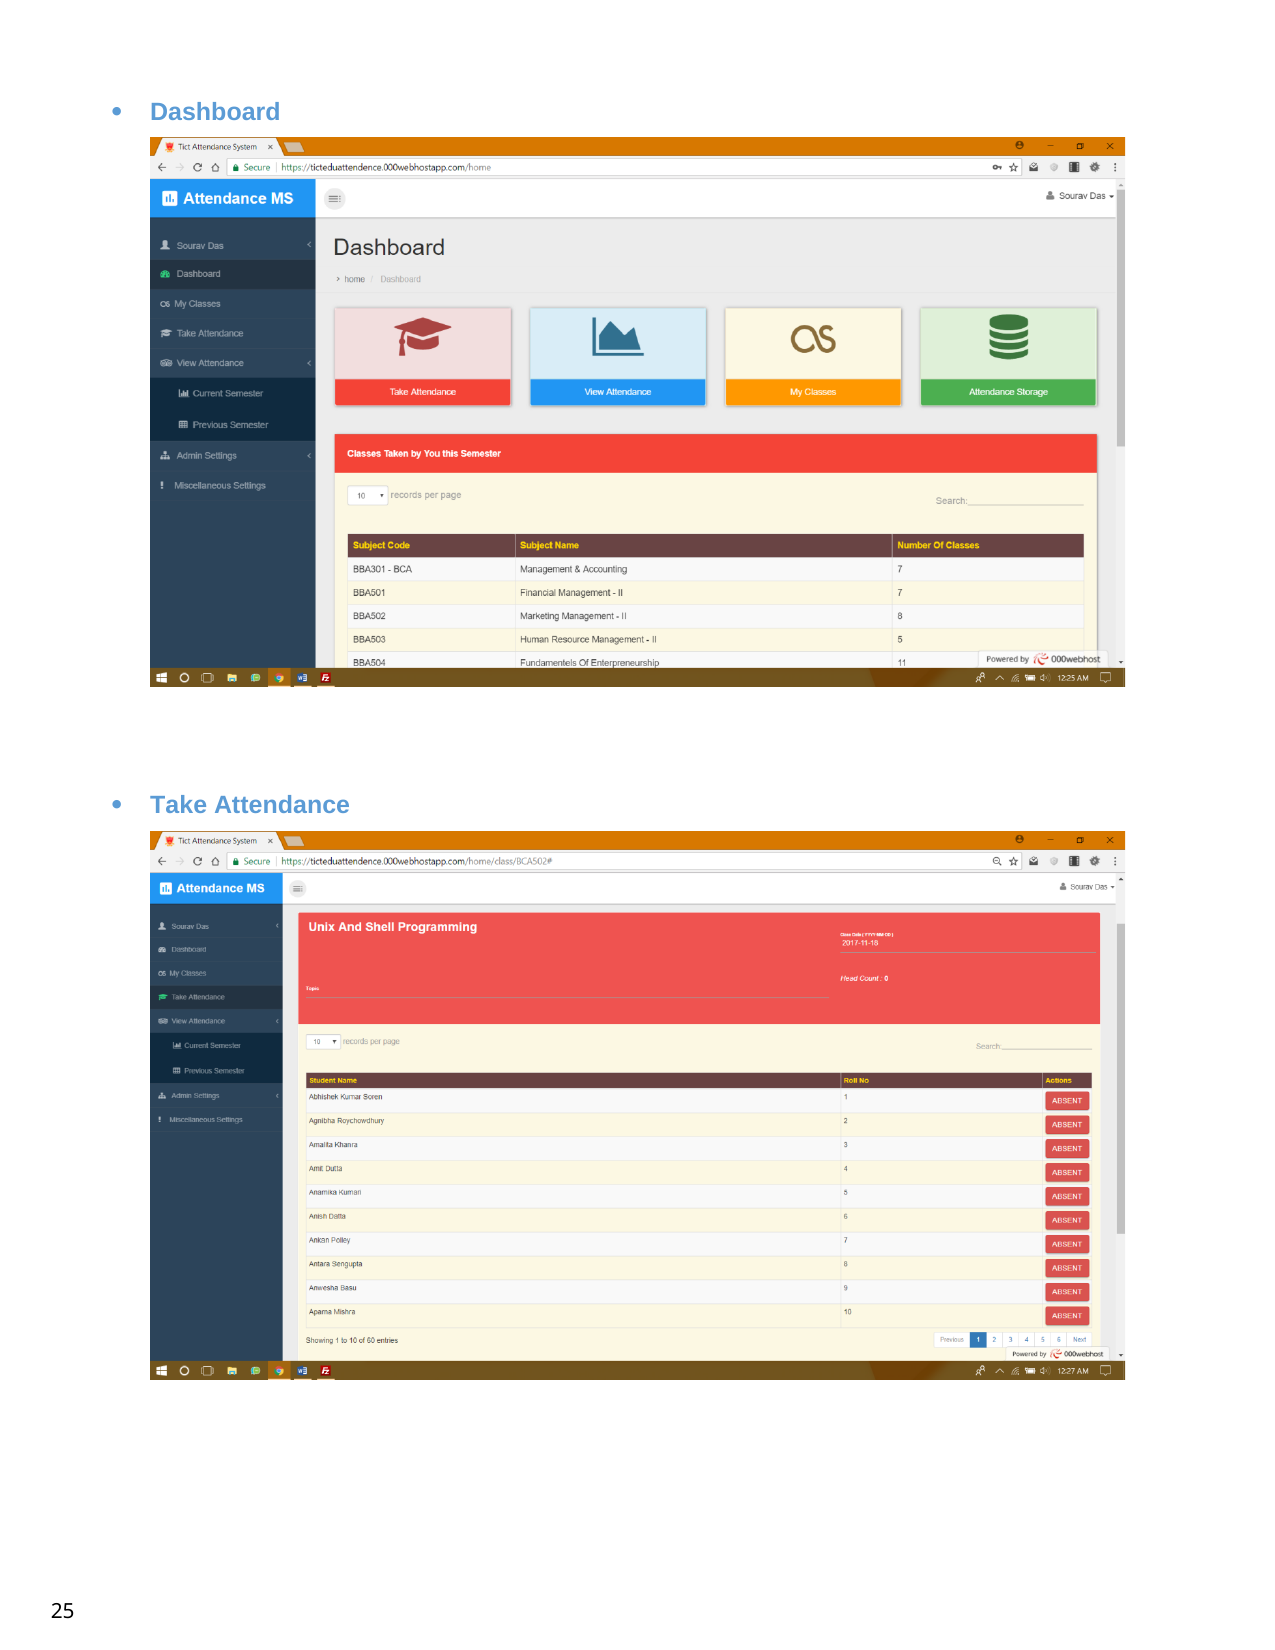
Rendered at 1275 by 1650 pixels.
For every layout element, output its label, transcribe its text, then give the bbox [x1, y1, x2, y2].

picture [150, 831, 1125, 1380]
picture [150, 137, 1125, 687]
subtitle Dashboard [112, 97, 1200, 125]
subtitle Take Attendance [112, 790, 1200, 819]
